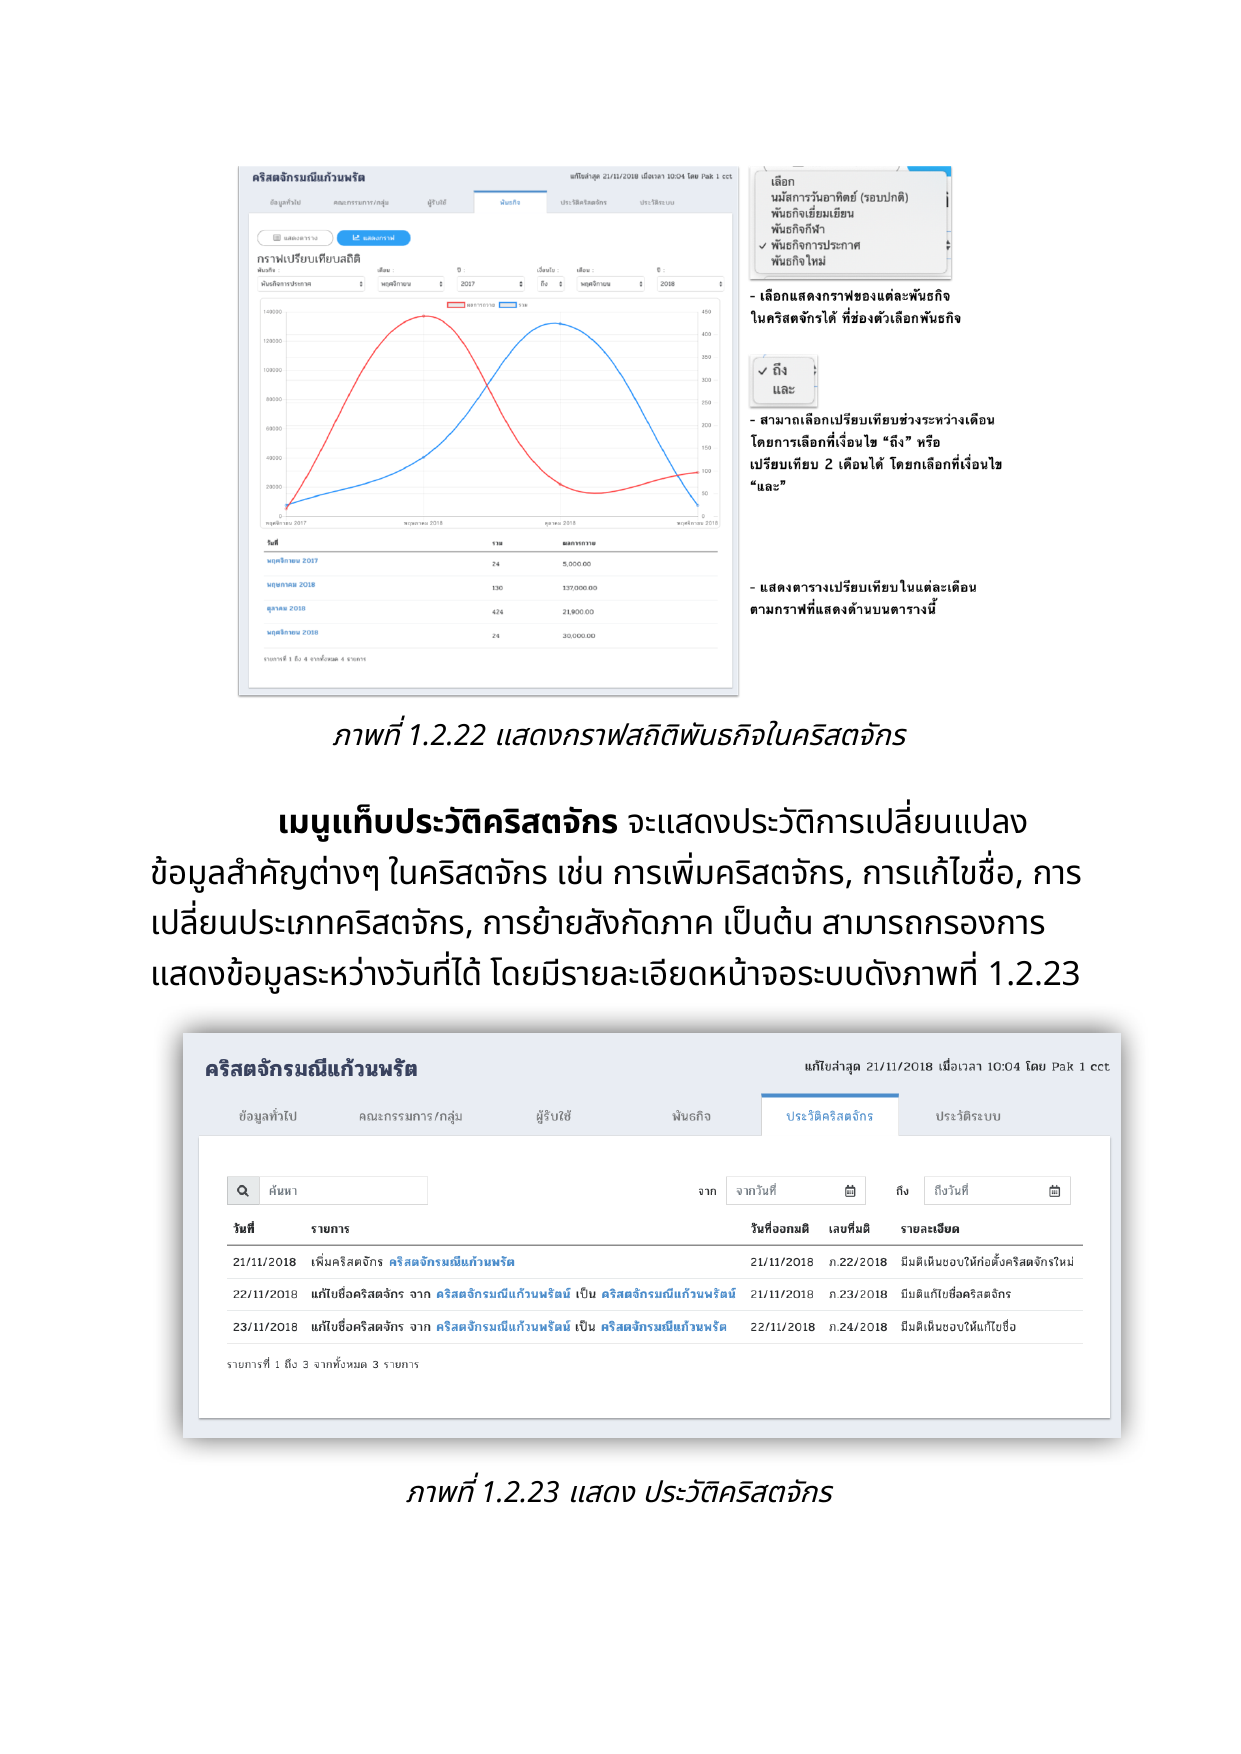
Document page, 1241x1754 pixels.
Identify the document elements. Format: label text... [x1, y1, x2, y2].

text เมนูแท็บประวัติคริสตจักร จะแสดงประวัติการเปลี่ยนแปลงข้อมูลสำคัญต่างๆ ในคริสตจักร เช่น การเพิ่มคริสตจักร, การแก้ไขชื่อ, การเปลี่ยนประเภทคริสตจักร, การย้ายสังกัดภาค เป็นต้น สามารถกรองการแสดงข้อมูลระหว่างวันที่ได้ โดยมีรายละเอียดหน้าจอระบบดังภาพที่ 1.2.23 [150, 798, 1090, 1000]
text ภาพที่ 1.2.23 แสดง ประวัติคริสตจักร [150, 1471, 1090, 1516]
text ภาพที่ 1.2.22 แสดงกราฟสถิติพันธกิจในคริสตจักร [150, 714, 1090, 758]
picture [221, 150, 1019, 714]
picture [183, 1033, 1121, 1438]
